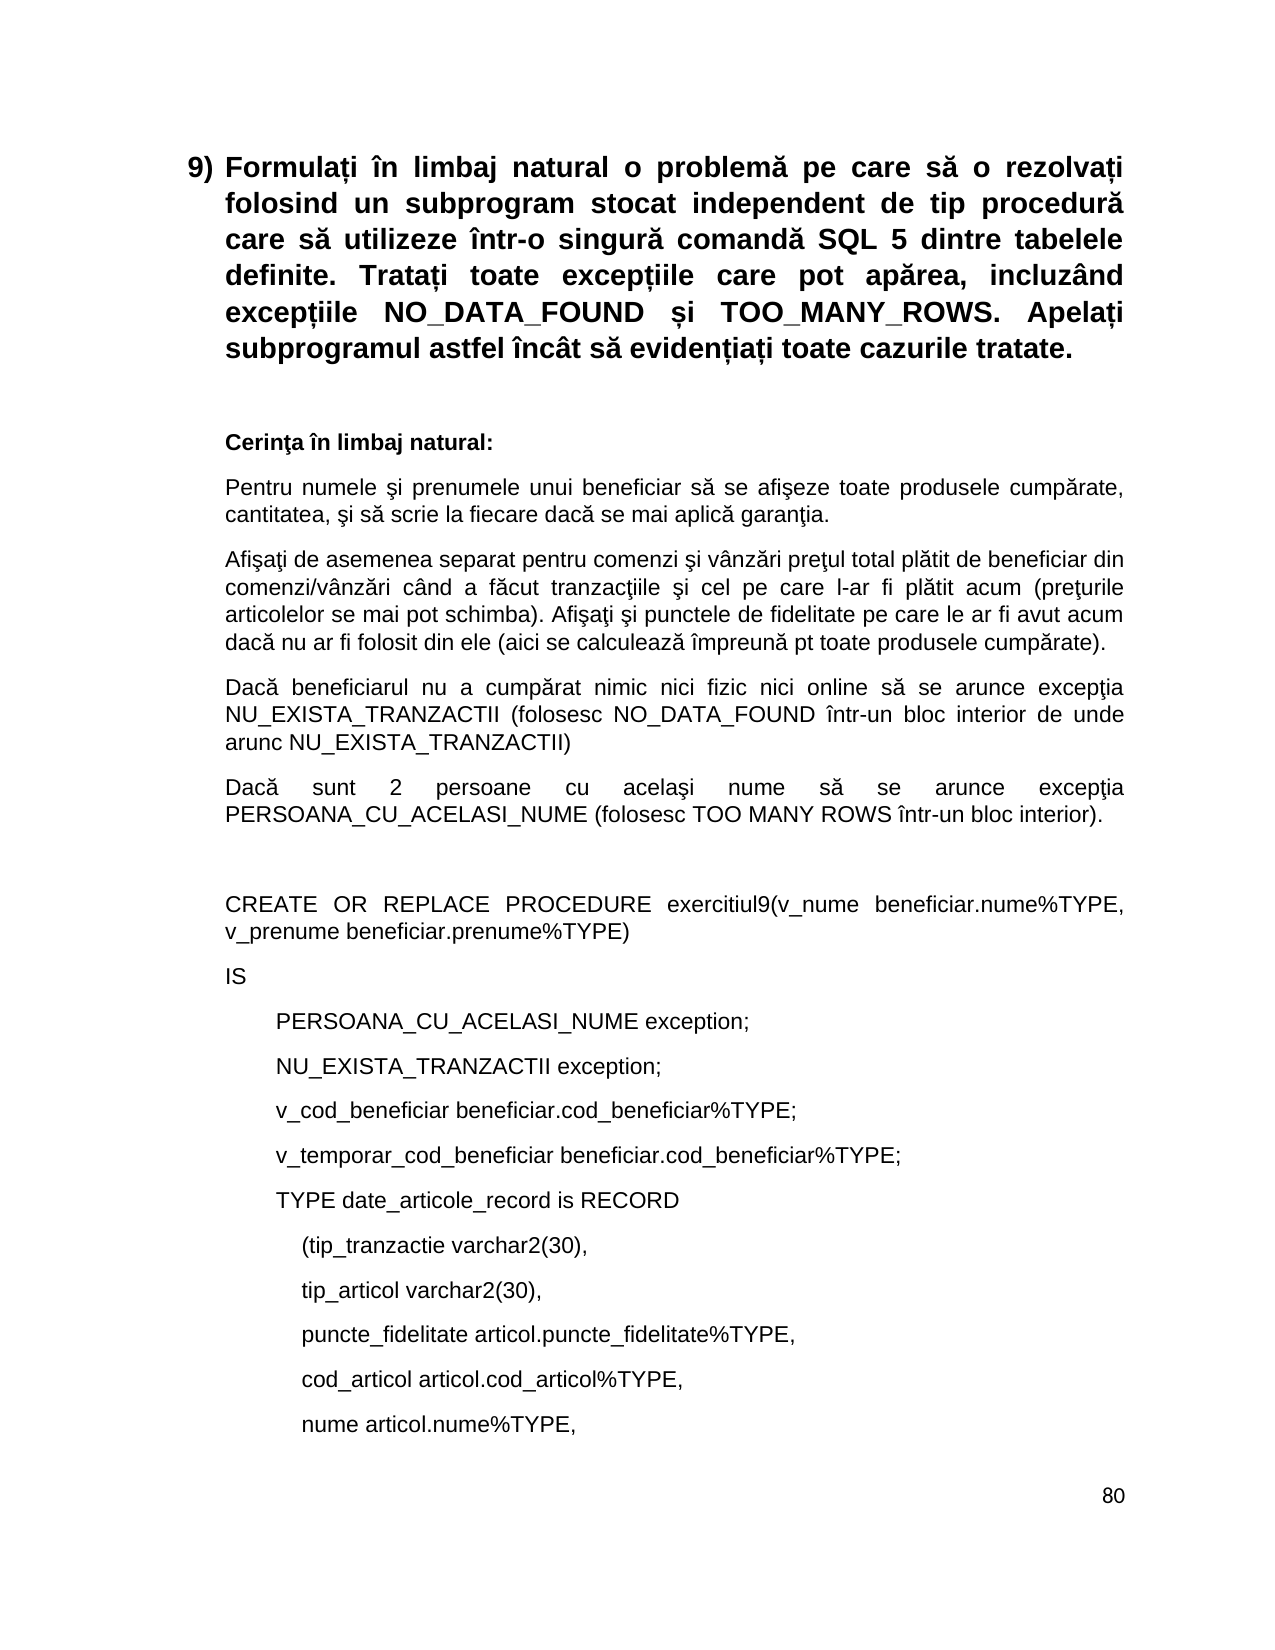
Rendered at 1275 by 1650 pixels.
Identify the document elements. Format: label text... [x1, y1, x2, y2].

text nume articol.nume%TYPE, [225, 1411, 1125, 1437]
text v_cod_beneficiar beneficiar.cod_beneficiar%TYPE; [225, 1097, 1125, 1124]
text cod_articol articol.cod_articol%TYPE, [225, 1366, 1125, 1392]
text puncte_fidelitate articol.puncte_fidelitate%TYPE, [225, 1321, 1125, 1348]
text v_temporar_cod_beneficiar beneficiar.cod_beneficiar%TYPE; [225, 1142, 1125, 1168]
text Afişaţi de asemenea separat pentru comenzi şi vânzări preţul total plătit de beneficiar din comenzi/vânzări când a făcut tranzacţiile şi cel pe care l-ar fi plătit acum (preţurile articolelor se mai pot schimba). Afişaţi şi punctele de fidelitate pe care le ar fi avut acum dacă nu ar fi folosit din ele (aici se calculează împreună pt toate produsele cumpărate). [225, 546, 1125, 655]
text Cerinţa în limbaj natural: [225, 429, 1125, 455]
text tip_articol varchar2(30), [225, 1277, 1125, 1303]
text NU_EXISTA_TRANZACTII exception; [225, 1053, 1125, 1079]
text Dacă beneficiarul nu a cumpărat nimic nici fizic nici online să se arunce excepţia NU_EXISTA_TRANZACTII (folosesc NO_DATA_FOUND într-un bloc interior de unde arunc NU_EXISTA_TRANZACTII) [225, 673, 1125, 755]
list Formulați în limbaj natural o problemă pe care să o rezolvați folosind un subprogram stocat independent de tip procedură care să utilizeze într-o singură comandă SQL 5 dintre tabelele definite. Tratați toate excepțiile care pot apărea, incluzând excepțiile NO_DATA_FOUND și TOO_MANY_ROWS. Apelați subprogramul astfel încât să evidențiați toate cazurile tratate. [187, 150, 1125, 364]
text CREATE OR REPLACE PROCEDURE exercitiul9(v_nume beneficiar.nume%TYPE, v_prenume beneficiar.prenume%TYPE) [225, 891, 1125, 944]
text IS [225, 963, 1125, 989]
text PERSOANA_CU_ACELASI_NUME exception; [225, 1008, 1125, 1034]
text (tip_tranzactie varchar2(30), [225, 1232, 1125, 1258]
text Dacă sunt 2 persoane cu acelaşi nume să se arunce excepţia PERSOANA_CU_ACELASI_NUME (folosesc TOO MANY ROWS într-un bloc interior). [225, 773, 1125, 827]
text Pentru numele şi prenumele unui beneficiar să se afişeze toate produsele cumpărate, cantitatea, şi să scrie la fiecare dacă se mai aplică garanţia. [225, 473, 1125, 527]
text TYPE date_articole_record is RECORD [225, 1187, 1125, 1213]
